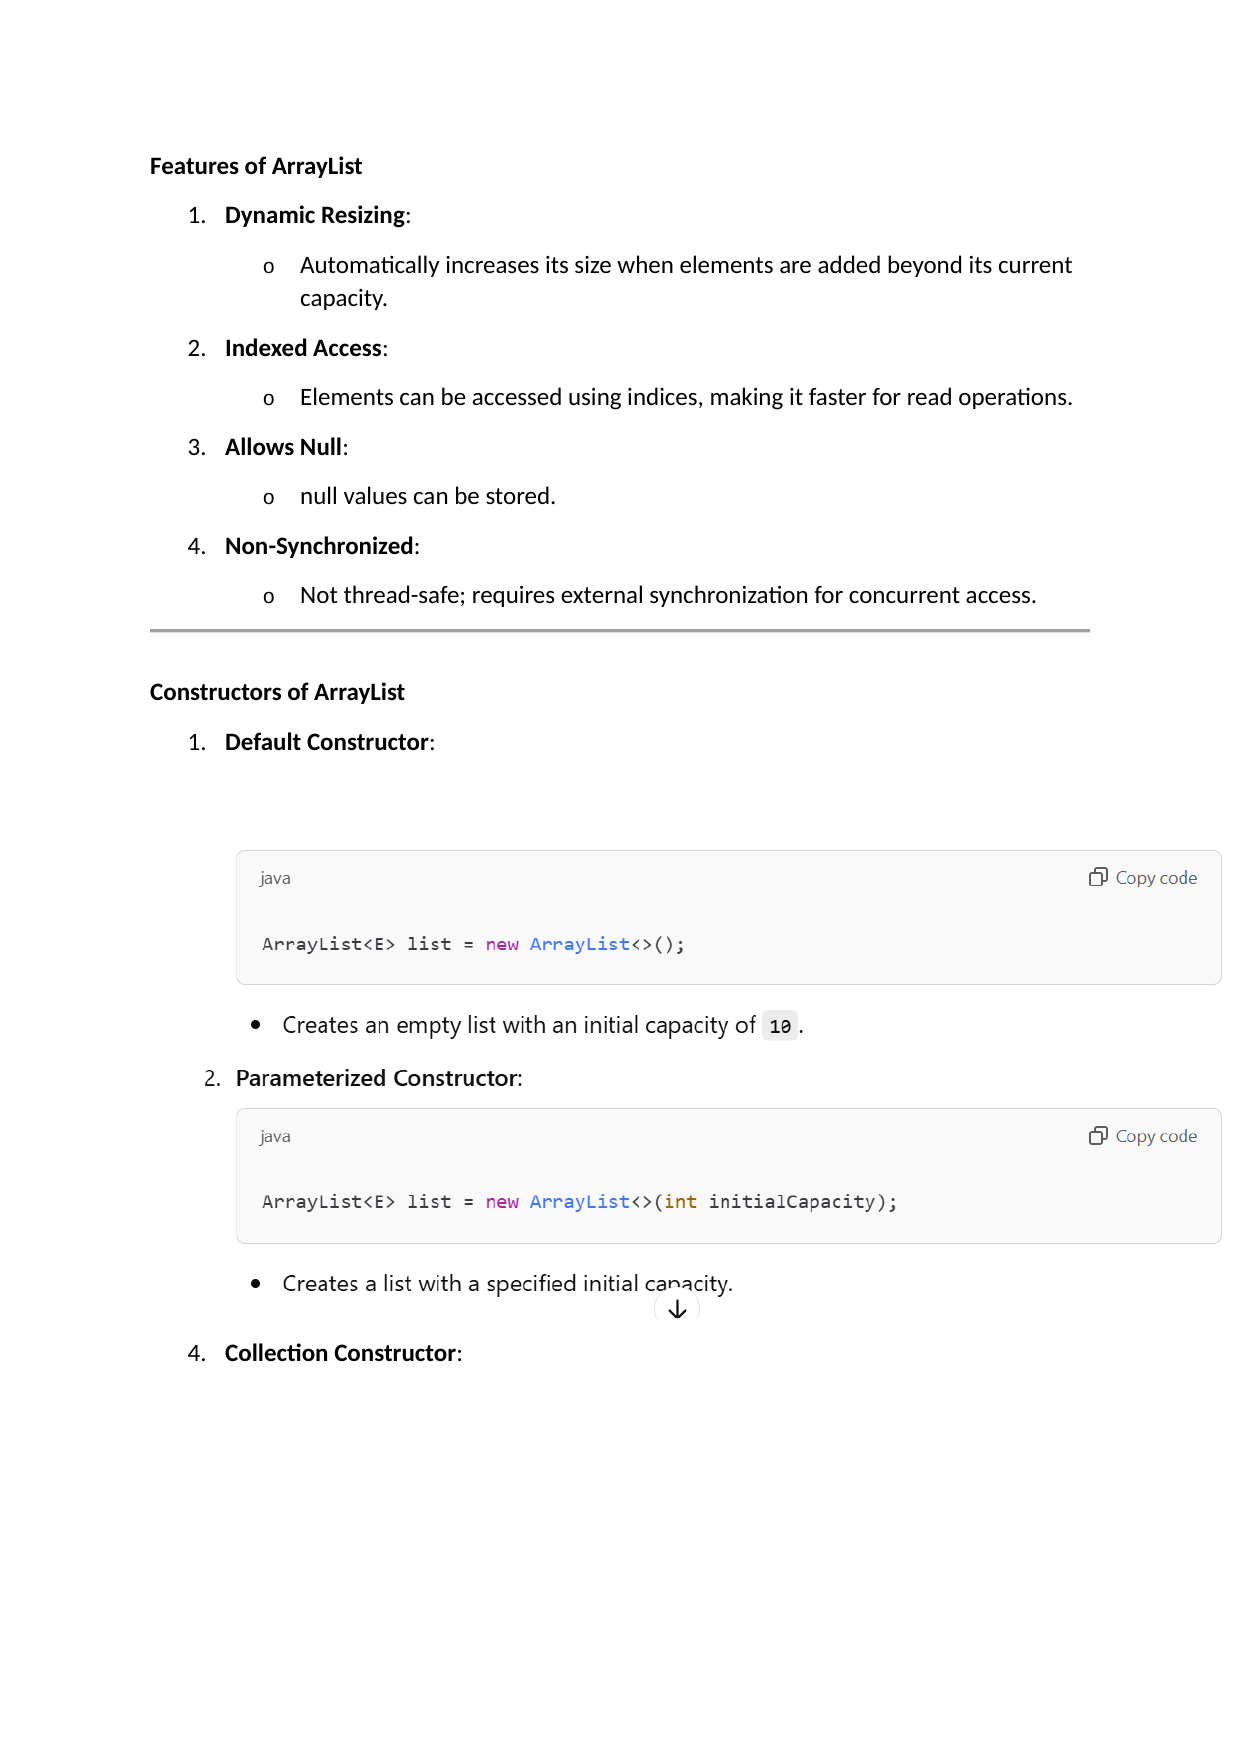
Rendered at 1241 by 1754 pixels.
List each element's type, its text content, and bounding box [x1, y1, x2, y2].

list Automatically increases its size when elements are added beyond its current capacity. [262, 249, 1090, 313]
list Non-Synchronized: [187, 530, 1090, 561]
list Dynamic Resizing: [187, 199, 1090, 230]
list Not thread-safe; requires external synchronization for concurrent access. [262, 579, 1090, 610]
list Allows Null: [187, 431, 1090, 461]
list Collection Constructor: [187, 1337, 1090, 1368]
list null values can be stored. [262, 480, 1090, 511]
text Features of ArrayList [150, 150, 1090, 181]
picture [150, 824, 1241, 1319]
list Default Constructor: [187, 726, 1090, 756]
list Indexed Access: [187, 332, 1090, 362]
text Constructors of ArrayList [150, 676, 1090, 707]
list Elements can be accessed using indices, making it faster for read operations. [262, 381, 1090, 412]
